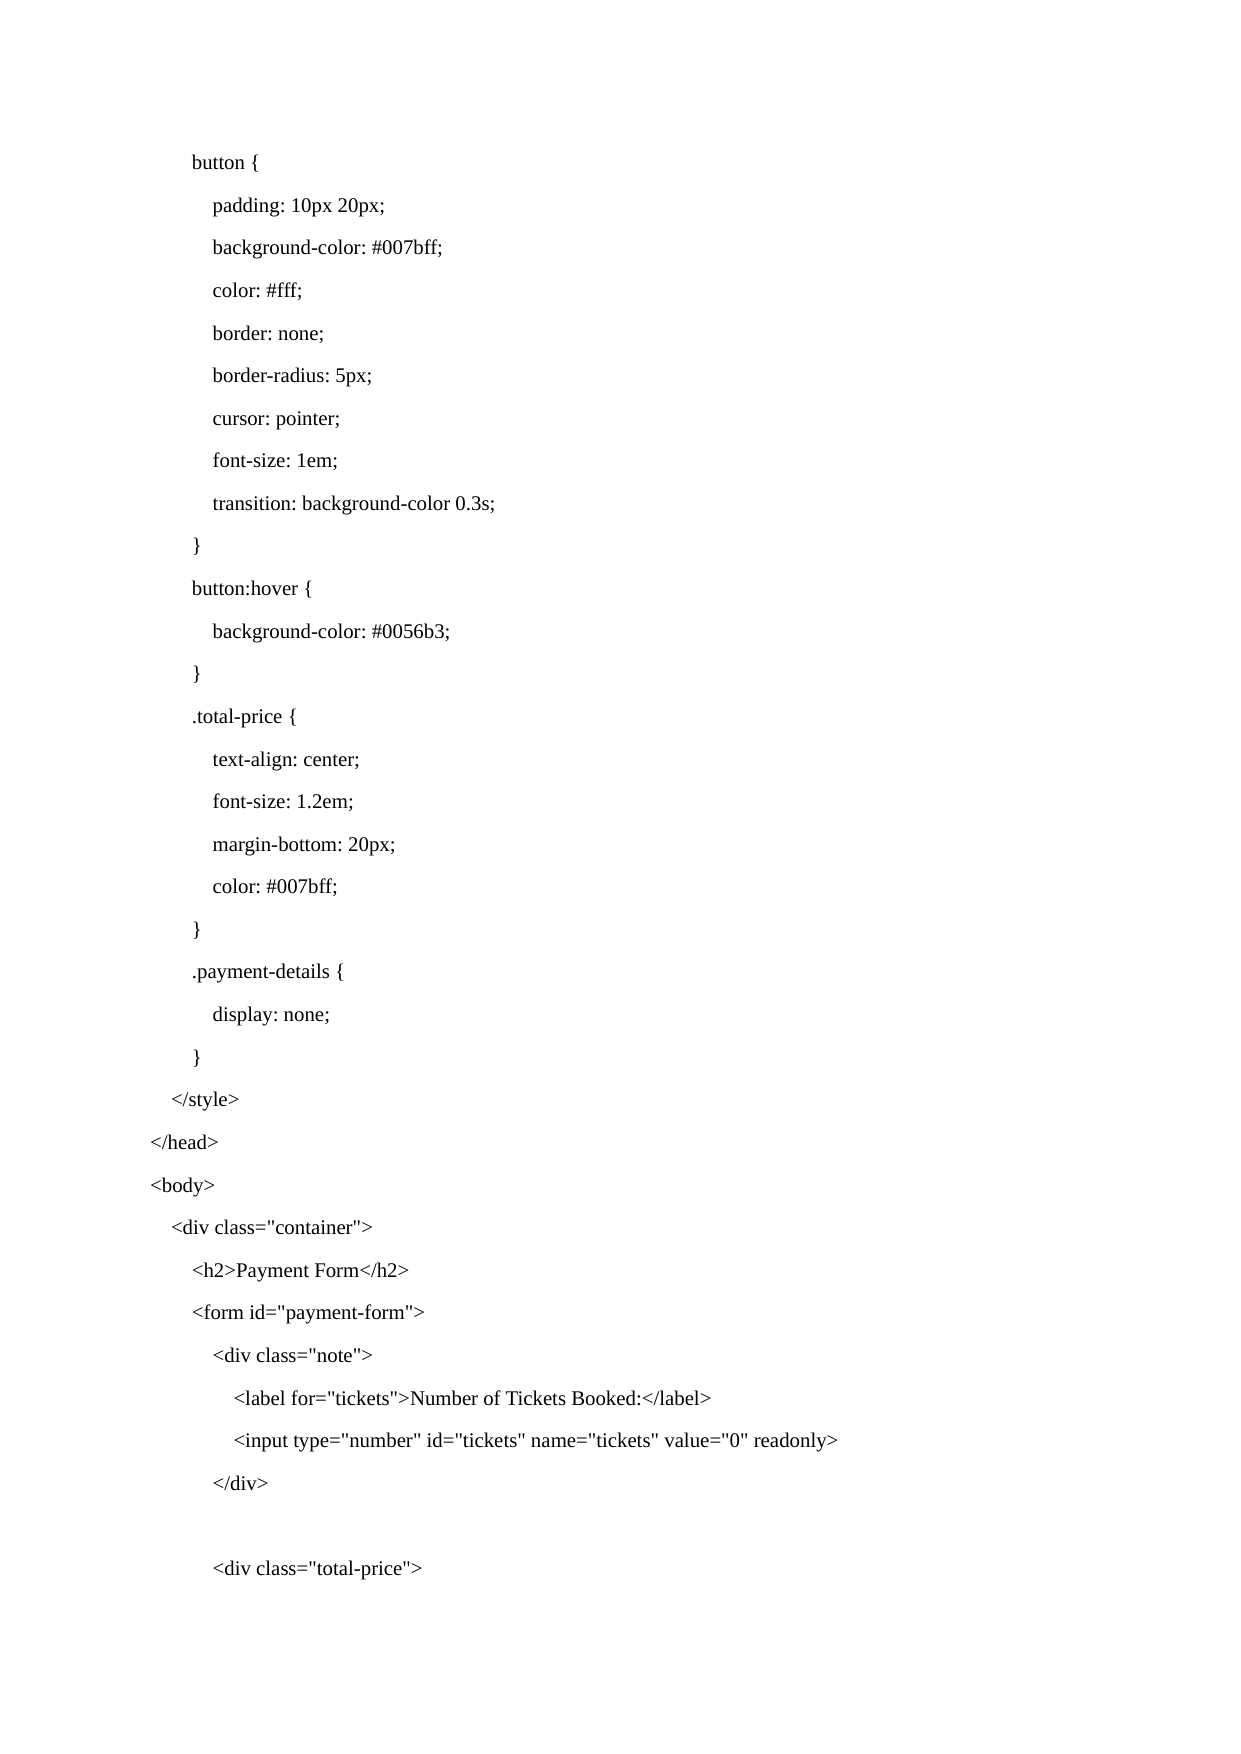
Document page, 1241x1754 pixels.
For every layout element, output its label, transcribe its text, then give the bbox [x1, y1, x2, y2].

text margin-bottom: 20px; [150, 832, 1090, 856]
text font-size: 1em; [150, 448, 1090, 472]
text } [150, 917, 1090, 941]
text display: none; [150, 1002, 1090, 1026]
text border-radius: 5px; [150, 363, 1090, 387]
text <div class="total-price"> [150, 1556, 1090, 1580]
text <div class="container"> [150, 1215, 1090, 1239]
text </head> [150, 1130, 1090, 1154]
text <div class="note"> [150, 1343, 1090, 1367]
text .payment-details { [150, 959, 1090, 983]
text } [150, 1045, 1090, 1069]
text button:hover { [150, 576, 1090, 600]
text <form id="payment-form"> [150, 1300, 1090, 1324]
text button { [150, 150, 1090, 174]
text </div> [150, 1471, 1090, 1495]
text text-align: center; [150, 746, 1090, 771]
text font-size: 1.2em; [150, 789, 1090, 813]
text </style> [150, 1087, 1090, 1111]
text padding: 10px 20px; [150, 193, 1090, 217]
text <body> [150, 1172, 1090, 1197]
text background-color: #0056b3; [150, 619, 1090, 643]
text <h2>Payment Form</h2> [150, 1258, 1090, 1282]
text } [150, 661, 1090, 685]
text <input type="number" id="tickets" name="tickets" value="0" readonly> [150, 1428, 1090, 1452]
text .total-price { [150, 704, 1090, 728]
text color: #007bff; [150, 874, 1090, 898]
text } [150, 533, 1090, 557]
text color: #fff; [150, 278, 1090, 302]
text background-color: #007bff; [150, 235, 1090, 259]
text <label for="tickets">Number of Tickets Booked:</label> [150, 1386, 1090, 1409]
text transition: background-color 0.3s; [150, 491, 1090, 515]
text cursor: pointer; [150, 406, 1090, 430]
text border: none; [150, 320, 1090, 344]
